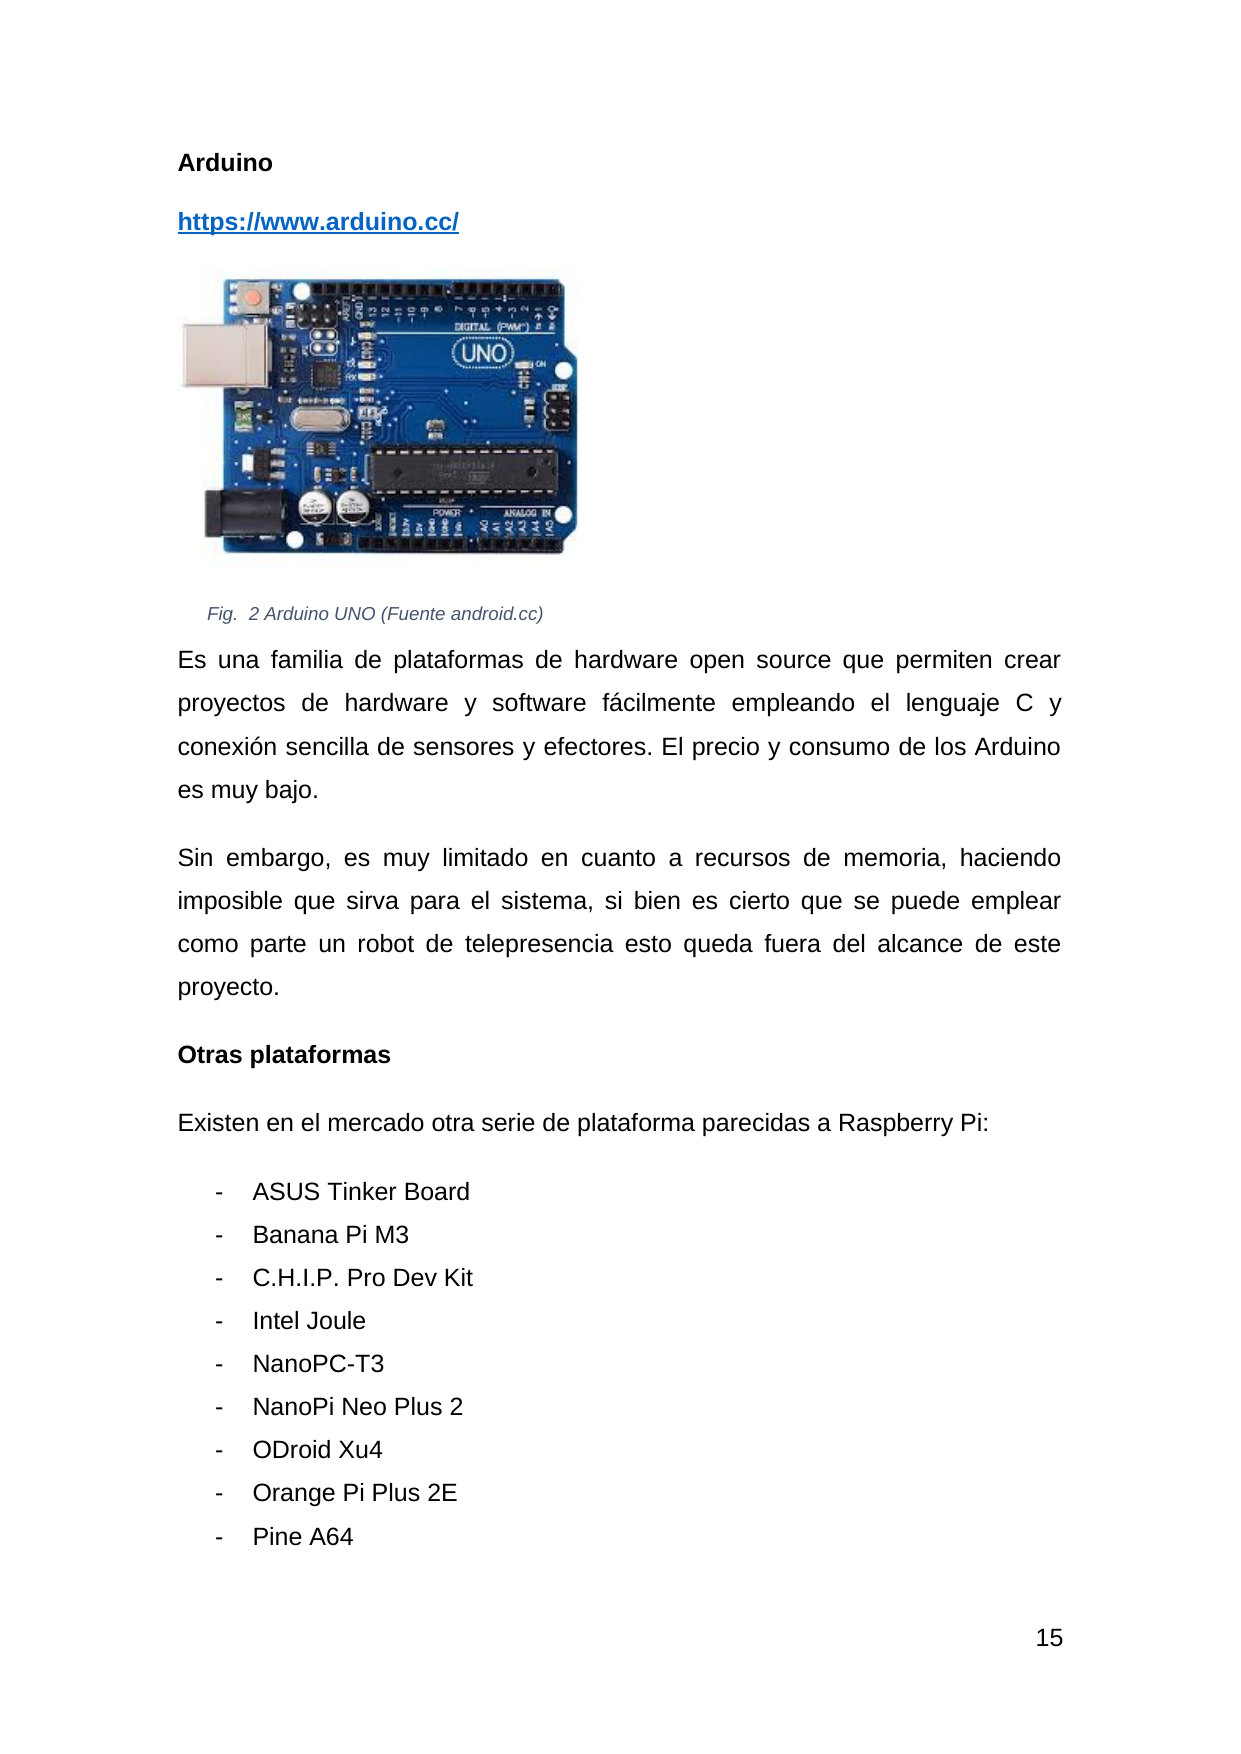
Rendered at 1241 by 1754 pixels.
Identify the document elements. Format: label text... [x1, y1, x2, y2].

list Banana Pi M3 [215, 1220, 1063, 1248]
text Es una familia de plataformas de hardware open source que permiten crear proyectos de hardware y software fácilmente empleando el lenguaje C y conexión sencilla de sensores y efectores. El precio y consumo de los Arduino es muy bajo. [177, 645, 1063, 803]
list C.H.I.P. Pro Dev Kit [215, 1263, 1063, 1292]
list NanoPi Neo Plus 2 [215, 1392, 1063, 1421]
text Arduino [177, 148, 1063, 176]
list NanoPC-T3 [215, 1349, 1063, 1378]
list ODroid Xu4 [215, 1435, 1063, 1464]
list Intel Joule [215, 1306, 1063, 1335]
list ASUS Tinker Board [215, 1177, 1063, 1205]
text Sin embargo, es muy limitado en cuanto a recursos de memoria, haciendo imposible que sirva para el sistema, si bien es cierto que se puede emplear como parte un robot de telepresencia esto queda fuera del alcance de este proyecto. [177, 843, 1063, 1001]
text Otras plataformas [177, 1040, 1063, 1069]
text https://www.arduino.cc/ [177, 207, 1063, 236]
list Orange Pi Plus 2E [215, 1478, 1063, 1507]
text Existen en el mercado otra serie de plataforma parecidas a Raspberry Pi: [177, 1108, 1063, 1137]
list Pine A64 [215, 1522, 1063, 1550]
picture [177, 267, 582, 572]
